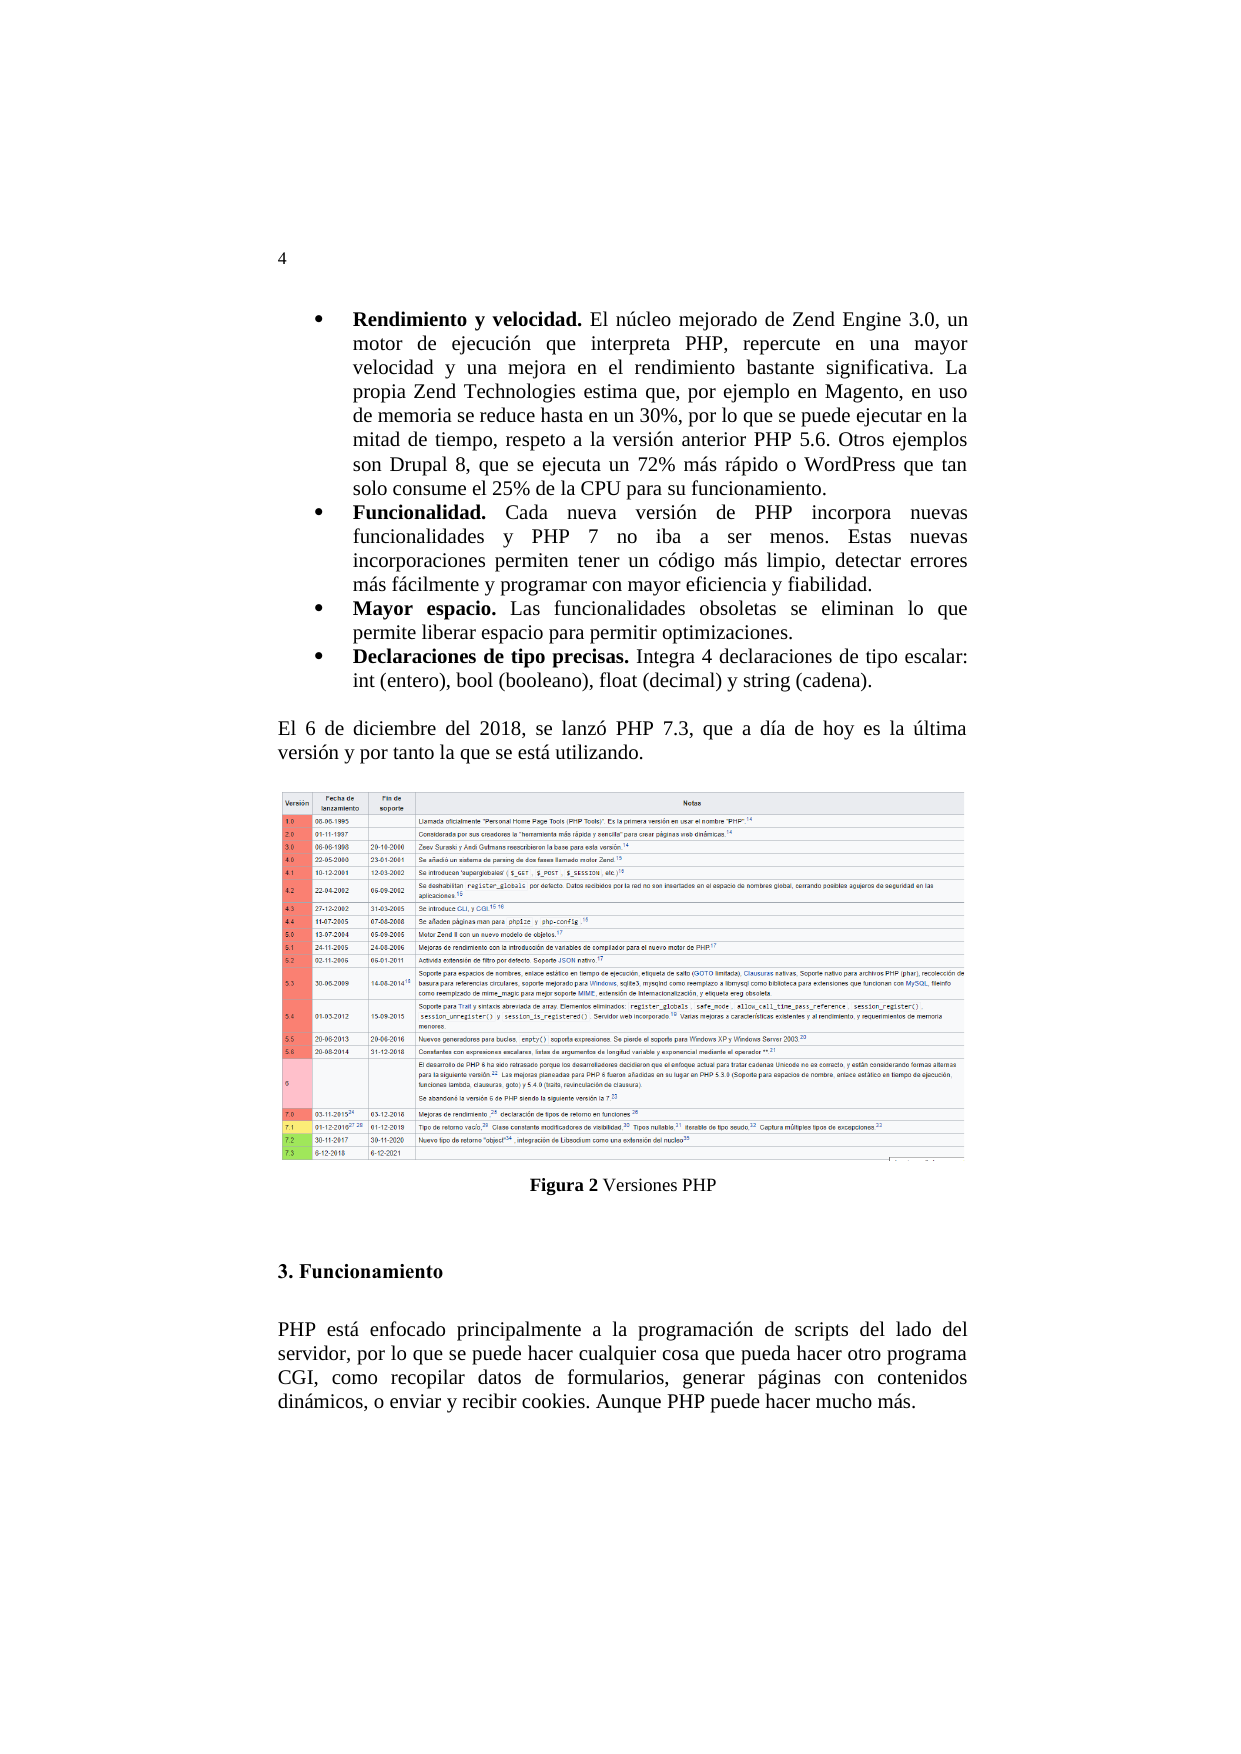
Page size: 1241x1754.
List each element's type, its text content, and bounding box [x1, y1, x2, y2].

list Mayor espacio. Las funcionalidades obsoletas se eliminan lo que permite liberar espacio para permitir optimizaciones. [315, 596, 968, 644]
picture [282, 788, 965, 1161]
subtitle 3. Funcionamiento [278, 1258, 968, 1283]
list Rendimiento y velocidad. El núcleo mejorado de Zend Engine 3.0, un motor de ejecución que interpreta PHP, repercute en una mayor velocidad y una mejora en el rendimiento bastante significativa. La propia Zend Technologies estima que, por ejemplo en Magento, en uso de memoria se reduce hasta en un 30%, por lo que se puede ejecutar en la mitad de tiempo, respeto a la versión anterior PHP 5.6. Otros ejemplos son Drupal 8, que se ejecuta un 72% más rápido o WordPress que tan solo consume el 25% de la CPU para su funcionamiento. [315, 307, 968, 499]
list Funcionalidad. Cada nueva versión de PHP incorpora nuevas funcionalidades y PHP 7 no iba a ser menos. Estas nuevas incorporaciones permiten tener un código más limpio, detectar errores más fácilmente y programar con mayor eficiencia y fiabilidad. [315, 499, 968, 596]
text El 6 de diciembre del 2018, se lanzó PHP 7.3, que a día de hoy es la última versión y por tanto la que se está utilizando. [278, 716, 968, 764]
text PHP está enfocado principalmente a la programación de scripts del lado del servidor, por lo que se puede hacer cualquier cosa que pueda hacer otro programa CGI, como recopilar datos de formularios, generar páginas con contenidos dinámicos, o enviar y recibir cookies. Aunque PHP puede hacer mucho más. [278, 1316, 968, 1413]
list Declaraciones de tipo precisas. Integra 4 declaraciones de tipo escalar: int (entero), bool (booleano), float (decimal) y string (cadena). [315, 644, 968, 692]
text Figura 2 Versiones PHP [278, 1173, 968, 1196]
